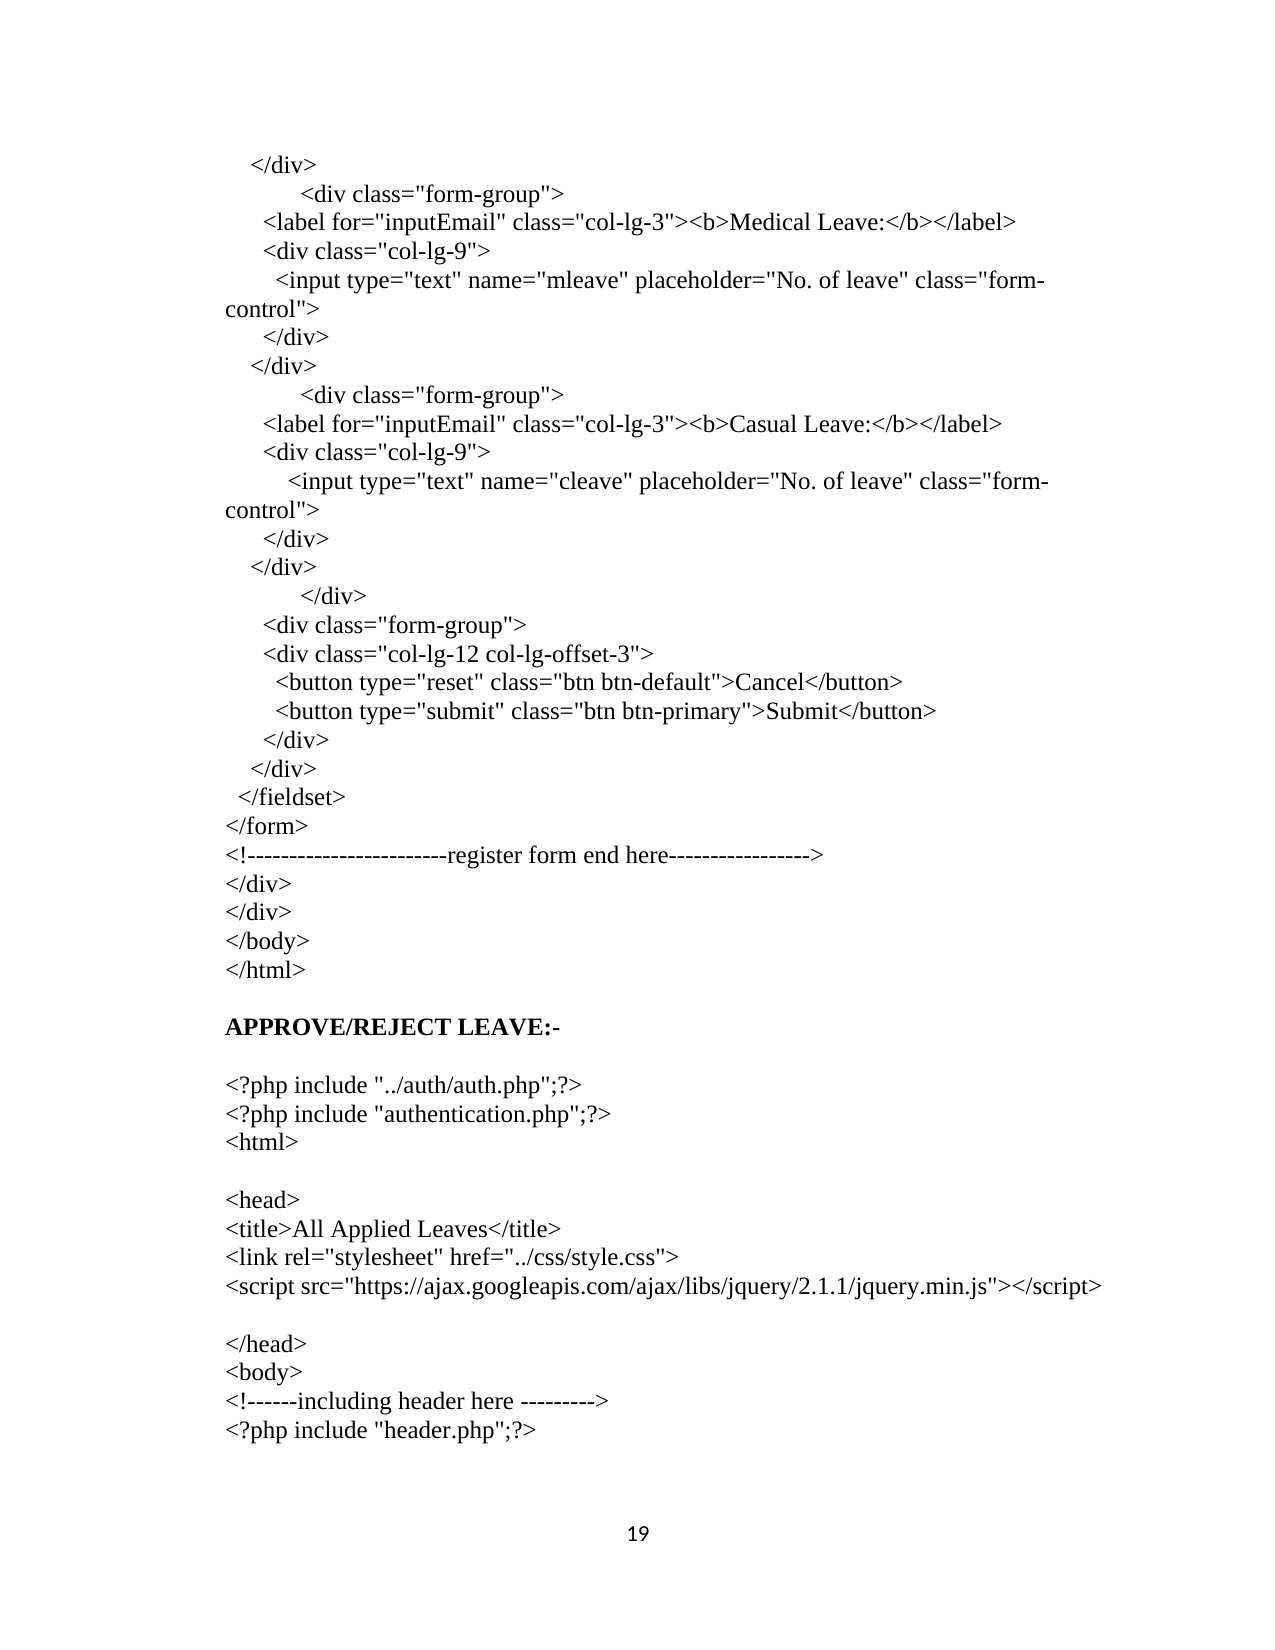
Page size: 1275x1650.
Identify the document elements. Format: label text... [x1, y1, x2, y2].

list </head> [225, 1329, 1125, 1357]
list </html> [225, 955, 1125, 984]
list </div> [225, 322, 1125, 351]
list </div> [225, 725, 1125, 754]
list </div> [225, 150, 1125, 179]
list <label for="inputEmail" class="col-lg-3"><b>Casual Leave:</b></label> [225, 409, 1125, 437]
list <div class="form-group"> [225, 380, 1125, 409]
list </fieldset> [225, 782, 1125, 811]
list </div> [225, 552, 1125, 581]
list </div> [225, 581, 1125, 610]
list <body> [225, 1357, 1125, 1386]
list <head> [225, 1185, 1125, 1214]
list <label for="inputEmail" class="col-lg-3"><b>Medical Leave:</b></label> [225, 207, 1125, 236]
list </body> [225, 926, 1125, 955]
list </div> [225, 351, 1125, 380]
list <?php include "authentication.php";?> [225, 1099, 1125, 1127]
list <button type="submit" class="btn btn-primary">Submit</button> [225, 696, 1125, 725]
list <input type="text" name="mleave" placeholder="No. of leave" class="form-control"> [225, 265, 1125, 322]
list <link rel="stylesheet" href="../css/style.css"> [225, 1242, 1125, 1271]
list </div> [225, 524, 1125, 552]
list <div class="form-group"> [225, 179, 1125, 207]
list <button type="reset" class="btn btn-default">Cancel</button> [225, 667, 1125, 696]
list <div class="form-group"> [225, 610, 1125, 639]
list <!------including header here ---------> [225, 1386, 1125, 1415]
list <html> [225, 1127, 1125, 1156]
list <div class="col-lg-9"> [225, 236, 1125, 265]
list </form> [225, 811, 1125, 840]
list <script src="https://ajax.googleapis.com/ajax/libs/jquery/2.1.1/jquery.min.js"></script> [225, 1271, 1125, 1300]
list <div class="col-lg-9"> [225, 437, 1125, 466]
list </div> [225, 897, 1125, 926]
list <?php include "header.php";?> [225, 1415, 1125, 1444]
list </div> [225, 869, 1125, 897]
list </div> [225, 754, 1125, 782]
list <title>All Applied Leaves</title> [225, 1214, 1125, 1242]
list APPROVE/REJECT LEAVE:- [225, 1012, 1125, 1041]
list <?php include "../auth/auth.php";?> [225, 1070, 1125, 1099]
list <input type="text" name="cleave" placeholder="No. of leave" class="form-control"> [225, 466, 1125, 524]
list <div class="col-lg-12 col-lg-offset-3"> [225, 639, 1125, 667]
list <!------------------------register form end here-----------------> [225, 840, 1125, 869]
